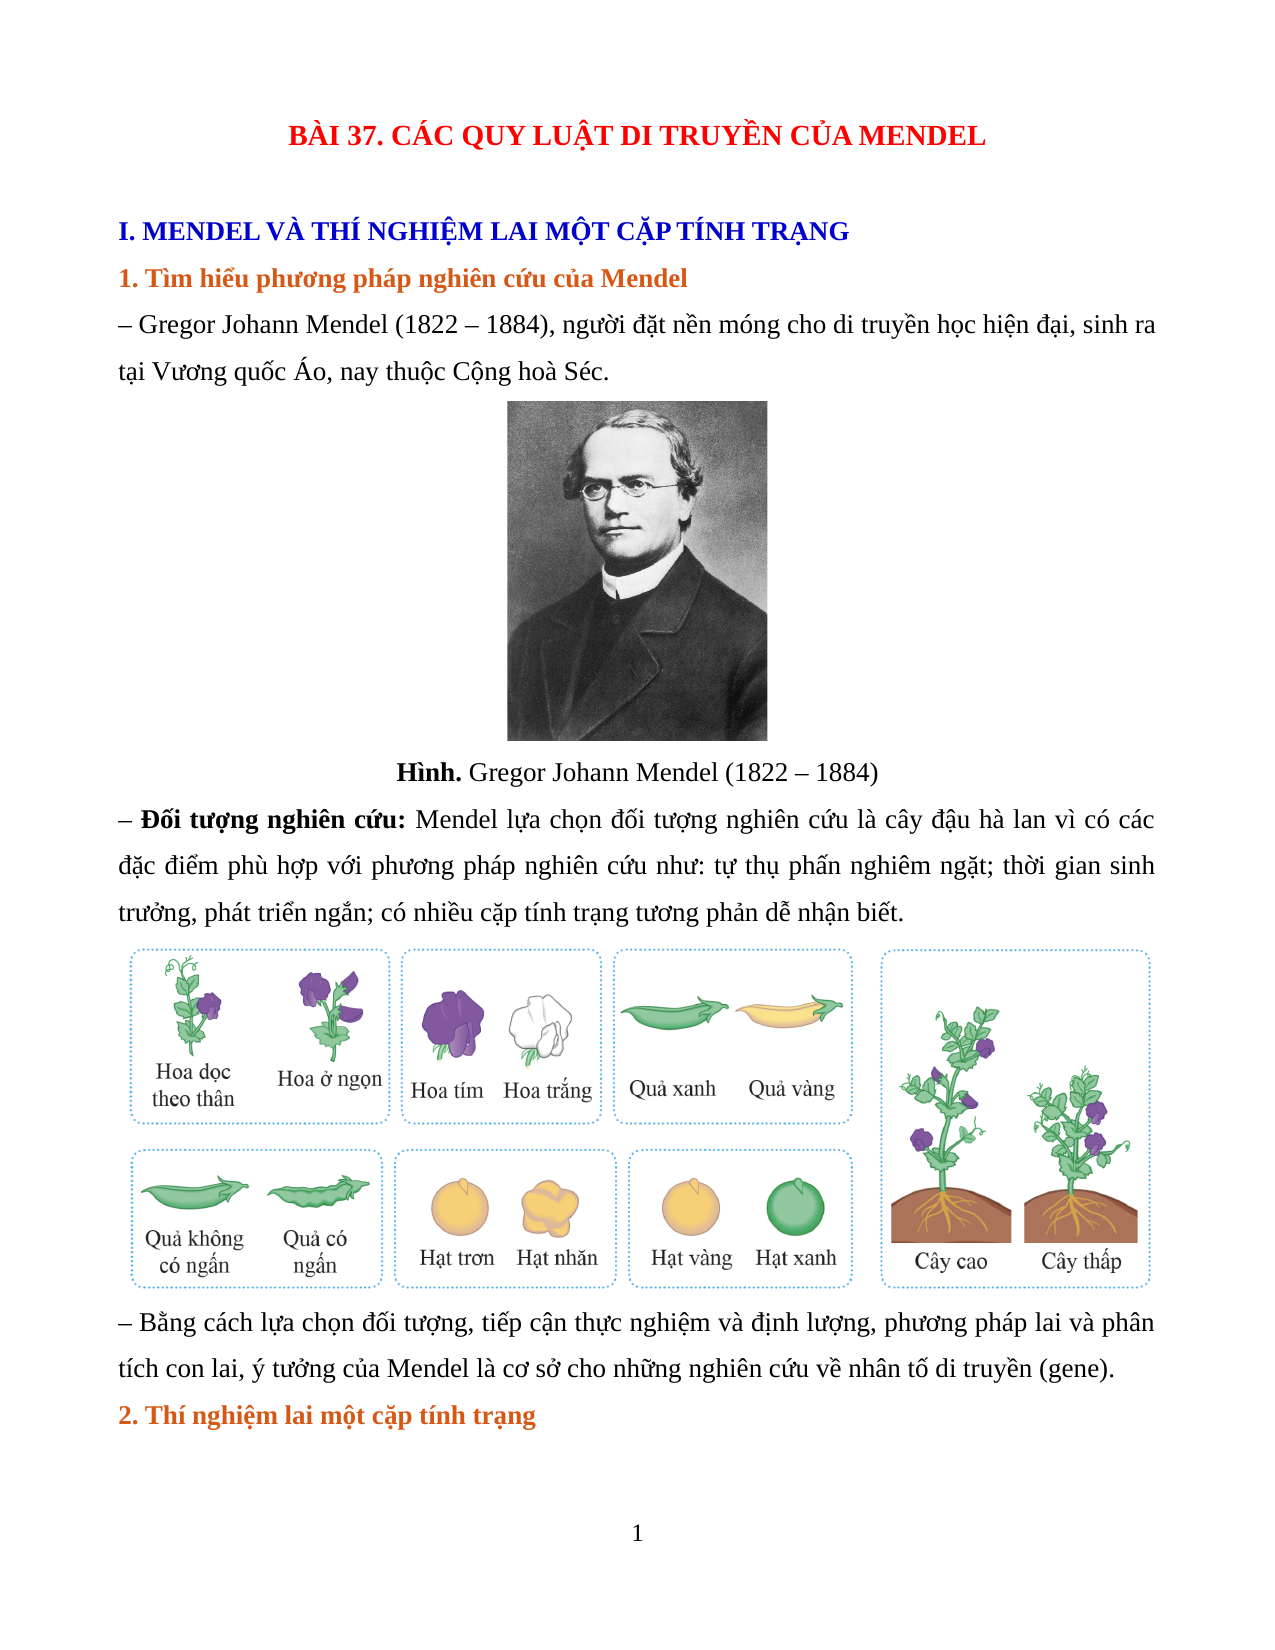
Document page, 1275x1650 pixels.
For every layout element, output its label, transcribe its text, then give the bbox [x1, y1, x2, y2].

text – Gregor Johann Mendel (1822 – 1884), người đặt nền móng cho di truyền học hiện đại, sinh ra tại Vương quốc Áo, nay thuộc Cộng hoà Séc. [118, 308, 1157, 386]
text 2. Thí nghiệm lai một cặp tính trạng [118, 1399, 1157, 1430]
picture [118, 942, 1157, 1292]
text Hình. Gregor Johann Mendel (1822 – 1884) [118, 756, 1157, 787]
text – Bằng cách lựa chọn đối tượng, tiếp cận thực nghiệm và định lượng, phương pháp lai và phân tích con lai, ý tưởng của Mendel là cơ sở cho những nghiên cứu về nhân tố di truyền (gene). [118, 1306, 1157, 1383]
subtitle I. MENDEL VÀ THÍ NGHIỆM LAI MỘT CẶP TÍNH TRẠNG [118, 215, 1157, 246]
picture [507, 401, 768, 741]
text 1. Tìm hiểu phương pháp nghiên cứu của Mendel [118, 262, 1157, 293]
subtitle BÀI 37. CÁC QUY LUẬT DI TRUYỀN CỦA MENDEL [118, 118, 1157, 152]
text – Đối tượng nghiên cứu: Mendel lựa chọn đối tượng nghiên cứu là cây đậu hà lan vì có các đặc điểm phù hợp với phương pháp nghiên cứu như: tự thụ phấn nghiêm ngặt; thời gian sinh trưởng, phát triển ngắn; có nhiều cặp tính trạng tương phản dễ nhận biết. [118, 803, 1157, 927]
